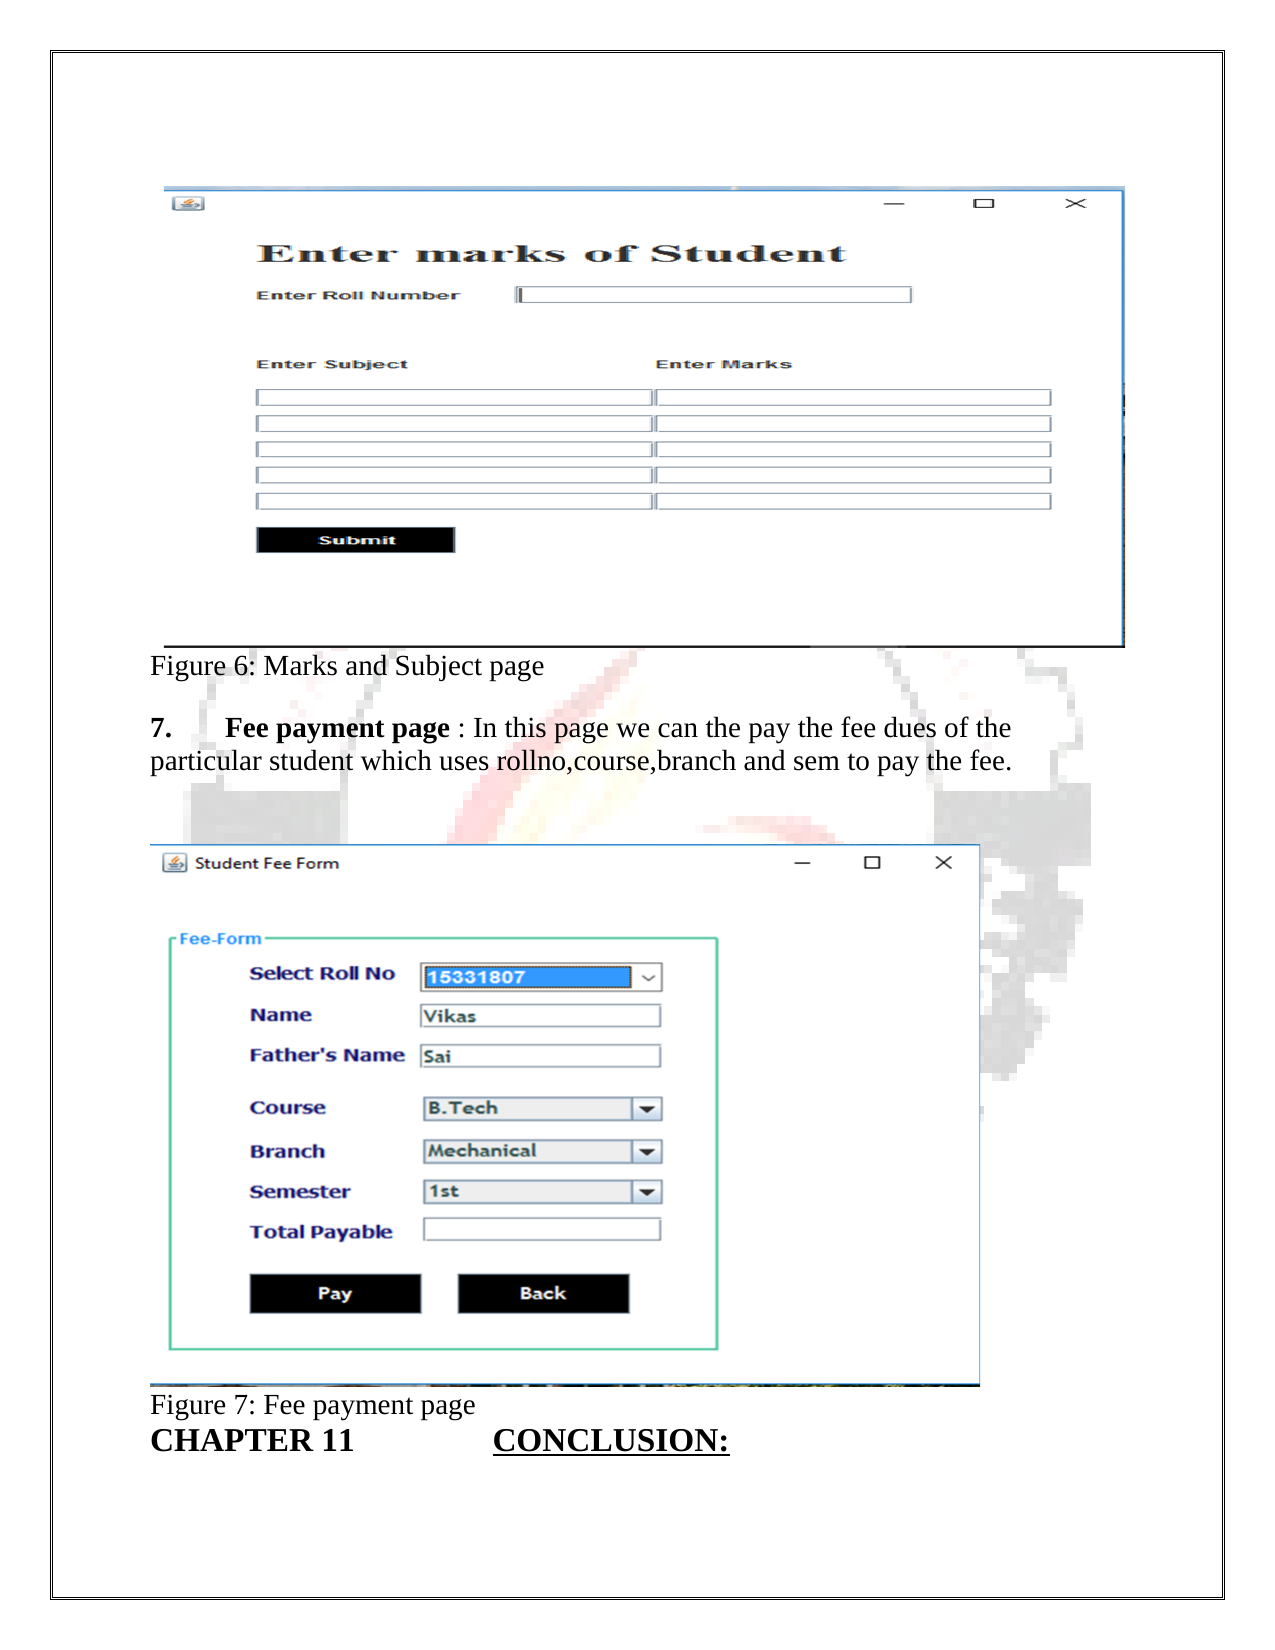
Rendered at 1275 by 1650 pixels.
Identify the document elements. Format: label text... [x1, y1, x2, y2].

picture [150, 844, 980, 1387]
subtitle CHAPTER 11 CONCLUSION: [150, 1421, 1125, 1459]
picture [163, 186, 1125, 648]
text 7. Fee payment page : In this page we can the pay the fee dues of the particular student which uses rollno,course,branch and sem to pay the fee. [150, 710, 1125, 777]
text Figure 7: Fee payment page [150, 1387, 1125, 1421]
